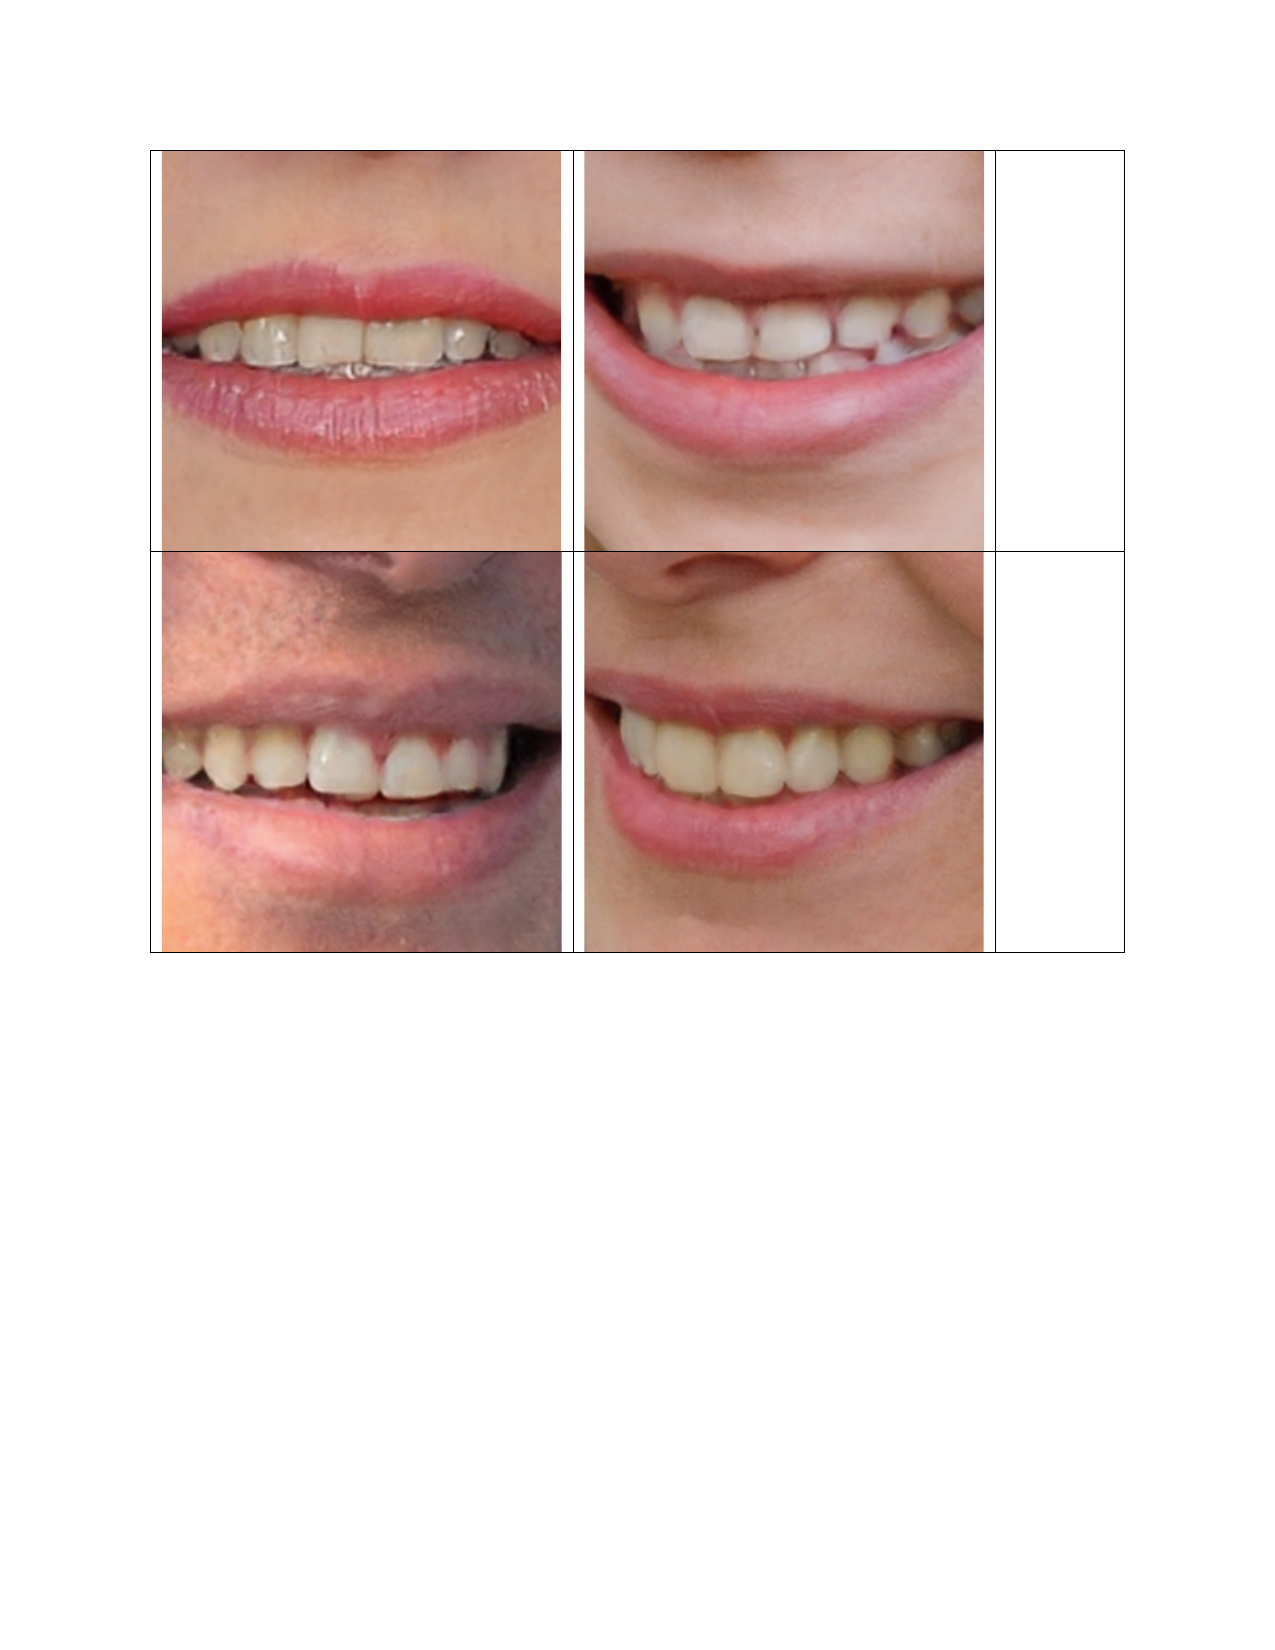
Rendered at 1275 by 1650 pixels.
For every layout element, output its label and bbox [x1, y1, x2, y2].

picture [161, 552, 562, 952]
table_cell [562, 151, 573, 551]
table_cell [151, 151, 161, 551]
table_cell [151, 552, 161, 952]
table_cell [996, 552, 1124, 952]
table_cell [996, 151, 1124, 551]
table_cell [985, 151, 995, 551]
table_cell [574, 151, 584, 551]
table_cell [562, 552, 573, 952]
table_cell [984, 552, 995, 952]
picture [584, 552, 984, 952]
table_cell [574, 552, 584, 952]
picture [584, 151, 985, 551]
picture [161, 151, 562, 551]
